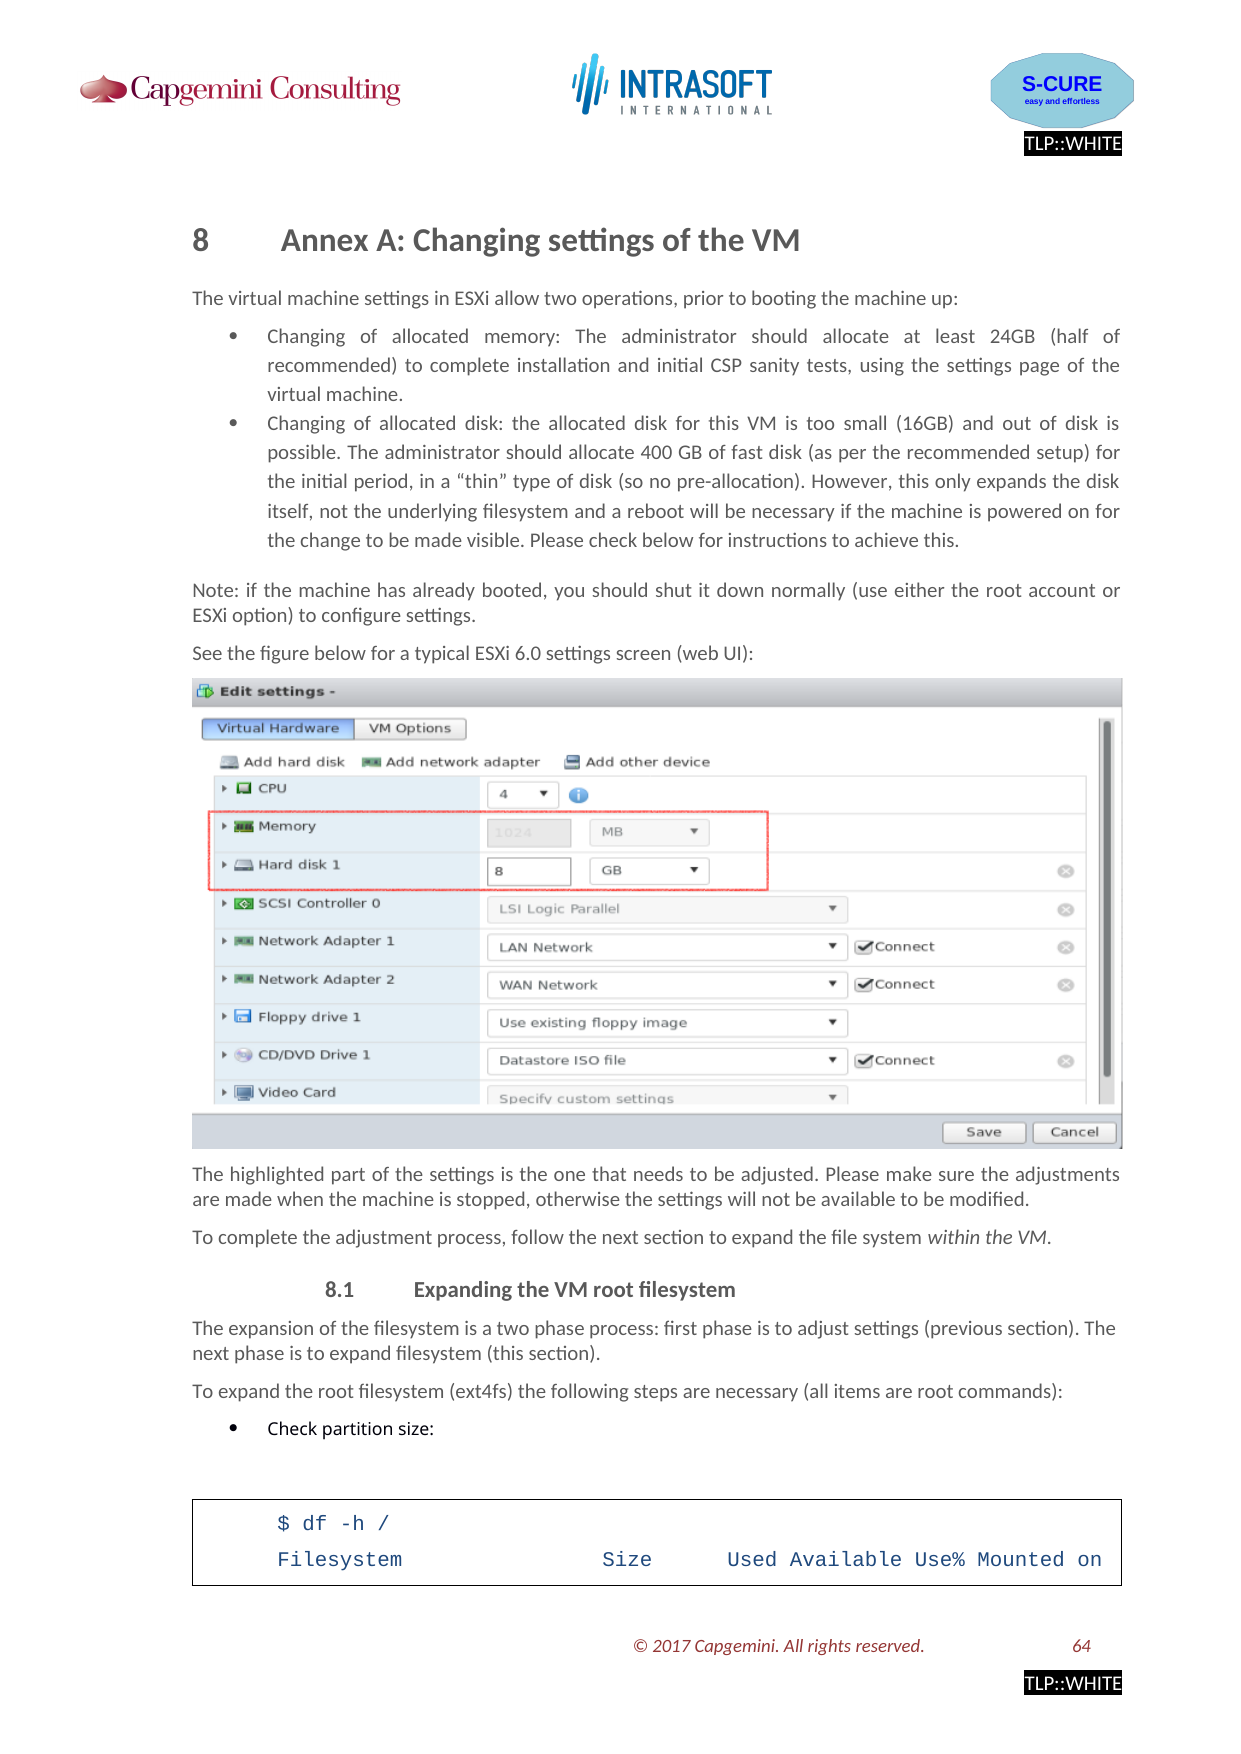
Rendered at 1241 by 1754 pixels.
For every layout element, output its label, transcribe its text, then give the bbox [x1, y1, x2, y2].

list Changing of allocated memory: The administrator should allocate at least 24GB (half of recommended) to complete installation and initial CSP sanity tests, using the settings page of the virtual machine. [229, 323, 1122, 407]
text The expansion of the filesystem is a two phase process: first phase is to adjust settings (previous section). The next phase is to expand filesystem (this section). [192, 1315, 1122, 1366]
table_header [193, 1500, 1121, 1585]
subtitle Annex A: Changing settings of the VM [192, 219, 1122, 260]
picture [571, 52, 773, 116]
text The virtual machine settings in ESXi allow two operations, prior to booting the machine up: [192, 285, 1122, 310]
subtitle Expanding the VM root filesystem [325, 1275, 1122, 1303]
list Changing of allocated disk: the allocated disk for this VM is too small (16GB) and out of disk is possible. The administrator should allocate 400 GB of fast disk (as per the recommended setup) for the initial period, in a “thin” type of disk (so no pre-allocation). However, this only expands the disk itself, not the underlying filesystem and a reboot will be necessary if the machine is powered on for the change to be made visible. Please check below for instructions to achieve this. [229, 410, 1122, 552]
text Note: if the machine has already booted, you should shut it down normally (use either the root account or ESXi option) to configure settings. [192, 577, 1122, 628]
text To expand the root filesystem (ext4fs) the following steps are necessary (all items are root commands): [192, 1378, 1122, 1404]
text See the figure below for a typical ESXi 6.0 settings screen (web UI): [192, 640, 1122, 666]
list Check partition size: [229, 1416, 1122, 1441]
text The highlighted part of the settings is the one that needs to be adjusted. Please make sure the adjustments are made when the machine is stopped, otherwise the settings will not be available to be modified. [192, 1161, 1122, 1212]
text To complete the adjustment process, follow the next section to expand the file system within the VM. [192, 1224, 1122, 1250]
picture [192, 678, 1123, 1149]
